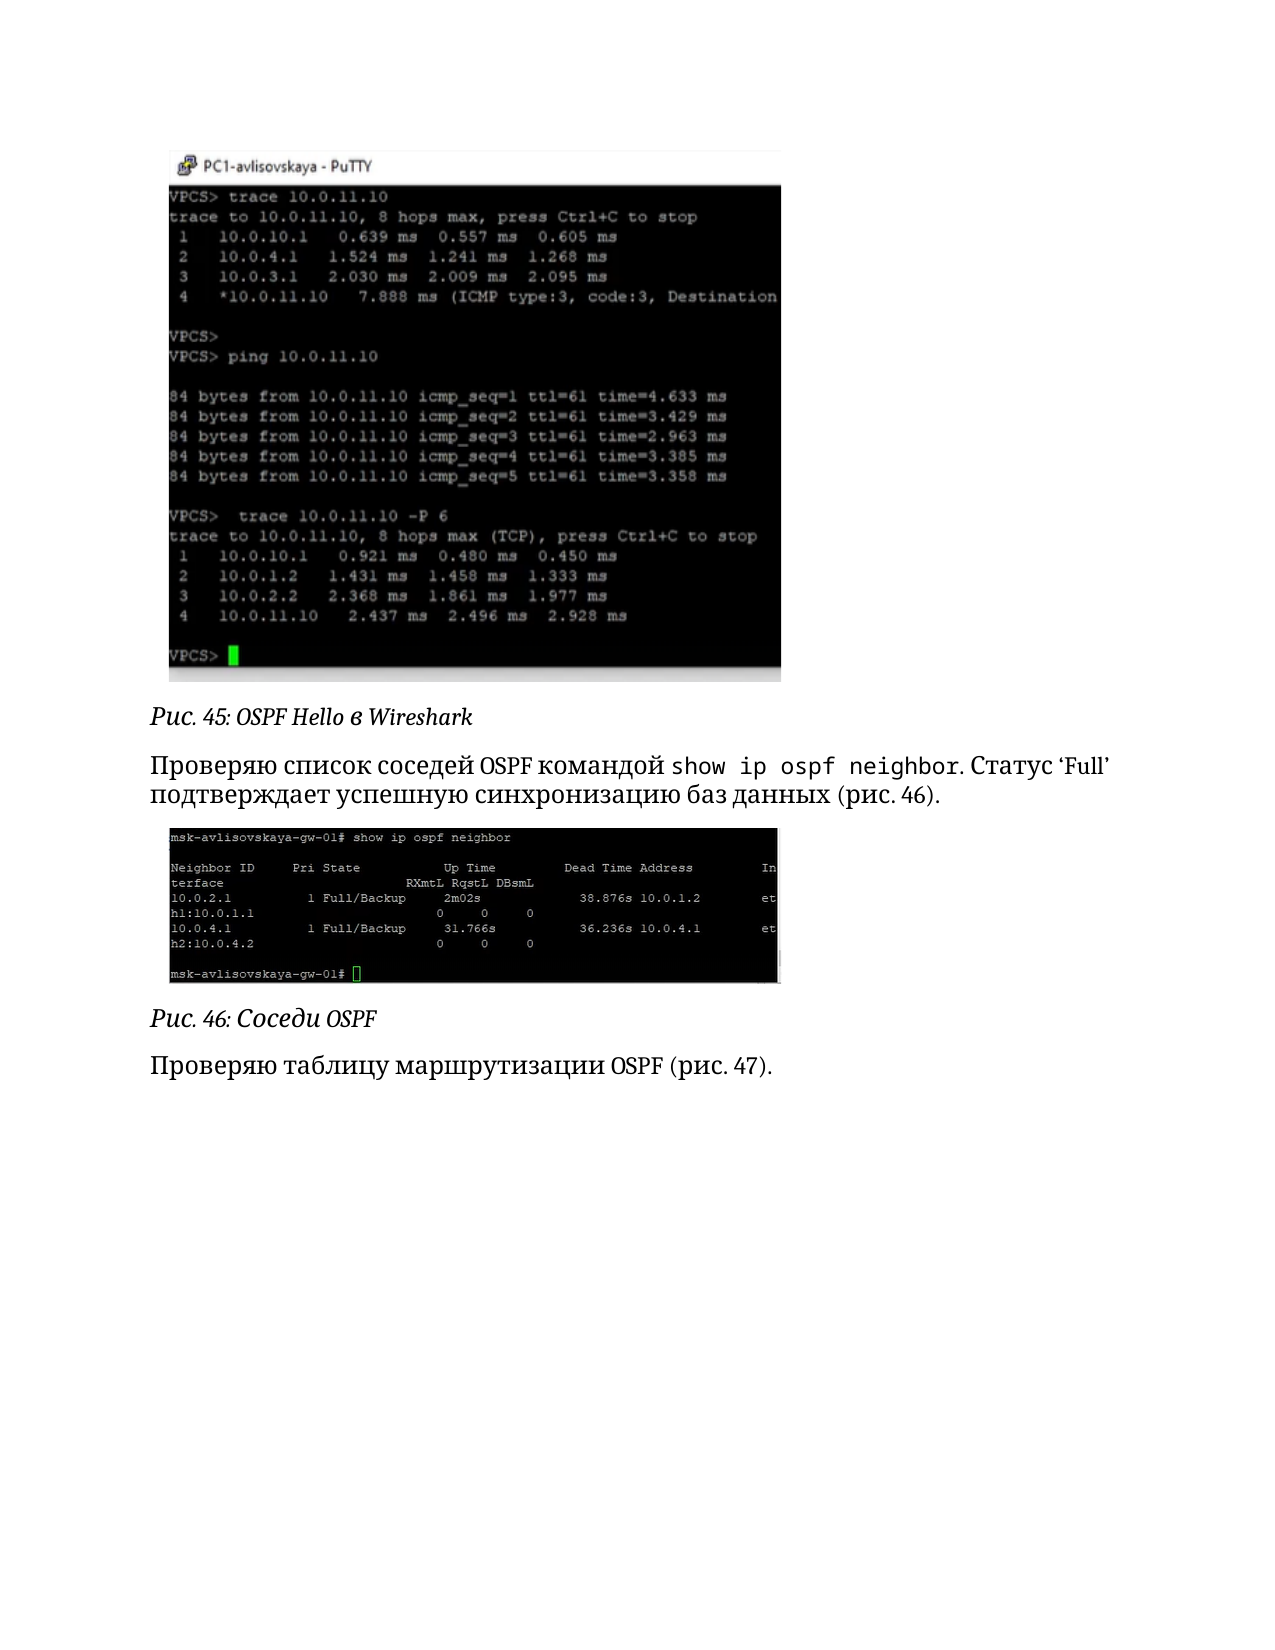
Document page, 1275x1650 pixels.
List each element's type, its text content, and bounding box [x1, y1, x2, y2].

text Проверяю список соседей OSPF командой show ip ospf neighbor. Статус ‘Full’ подтверждает успешную синхронизацию баз данных (рис. 46). [150, 750, 1125, 810]
text Рис. 45: OSPF Hello в Wireshark [150, 702, 1125, 731]
picture [168, 828, 782, 984]
text Проверяю таблицу маршрутизации OSPF (рис. 47). [150, 1052, 1125, 1081]
picture [168, 150, 782, 682]
text Рис. 46: Соседи OSPF [150, 1004, 1125, 1033]
